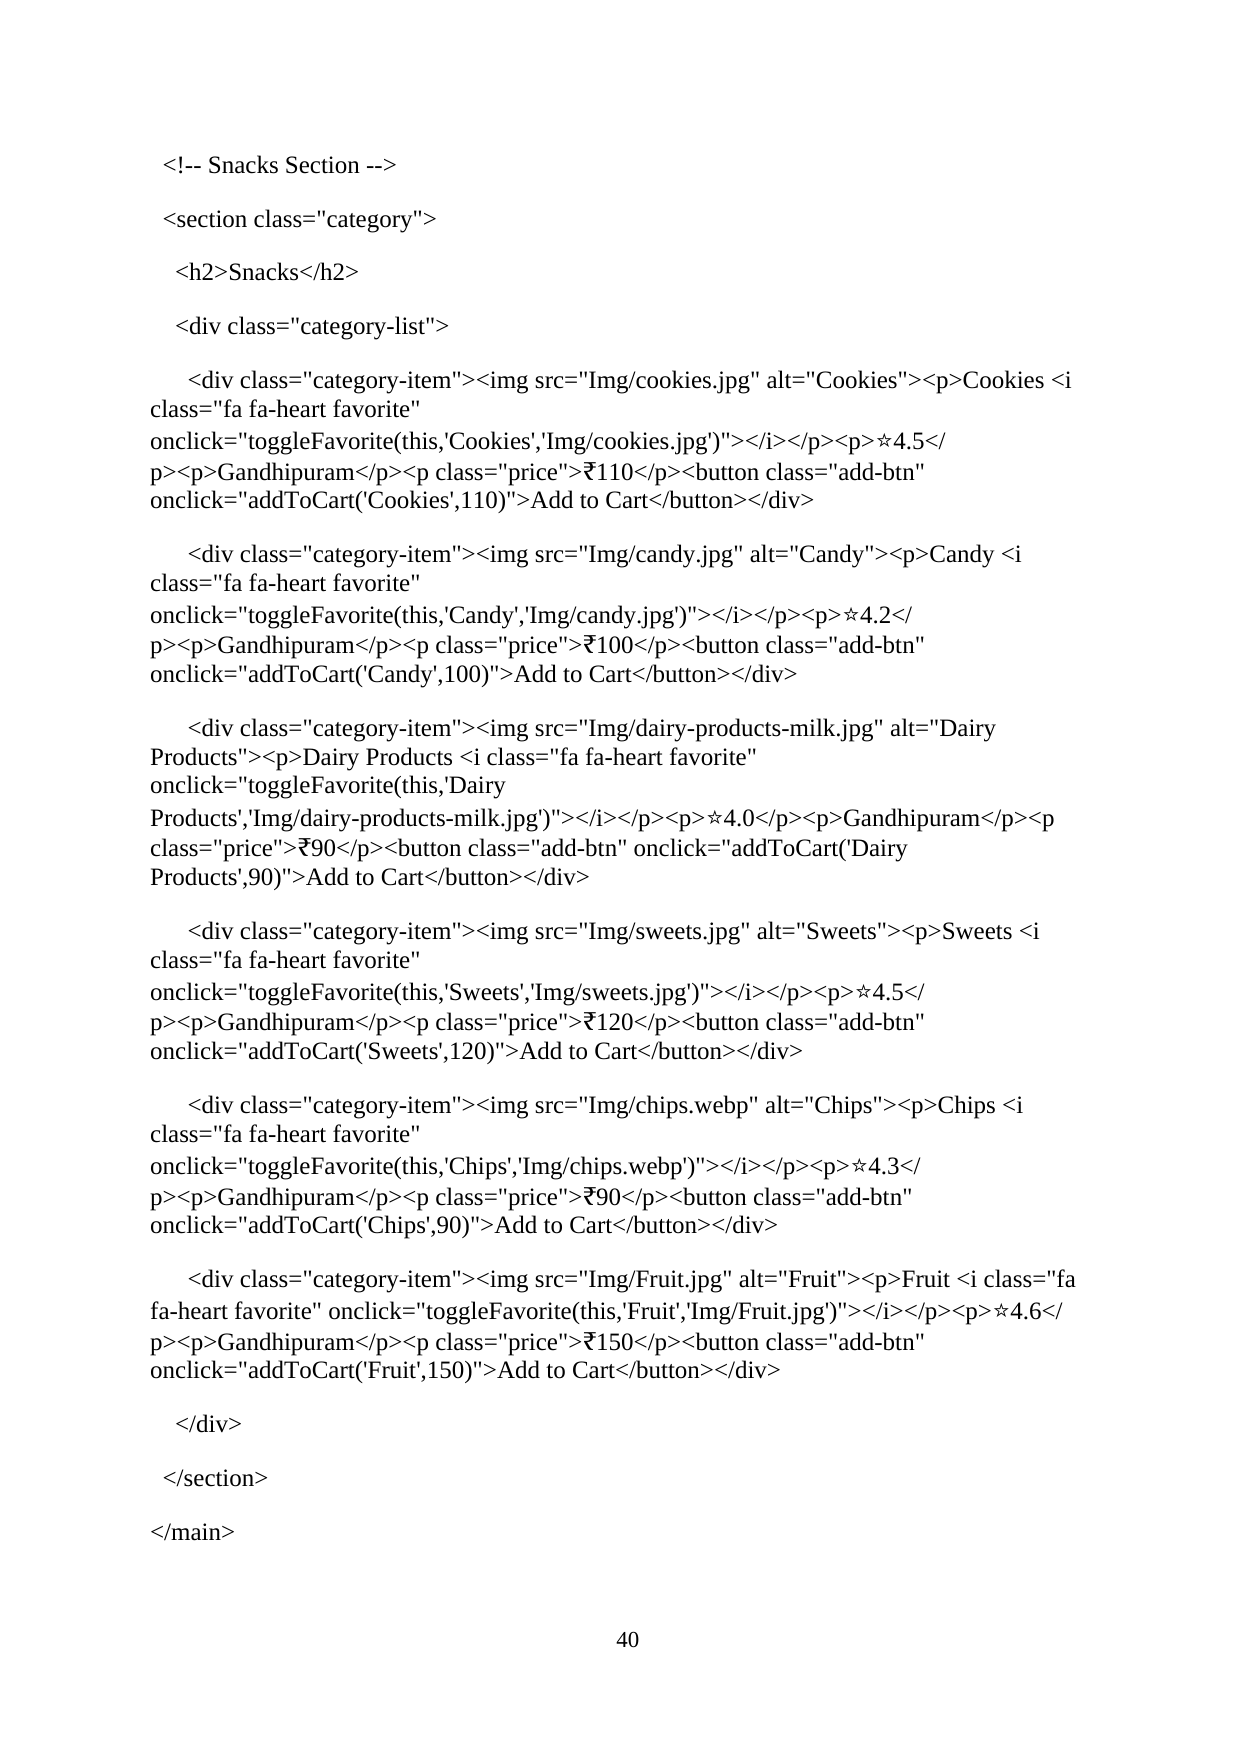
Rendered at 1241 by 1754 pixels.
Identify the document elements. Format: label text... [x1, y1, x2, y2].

text </section> [150, 1463, 1090, 1492]
text <div class="category-item"><img src="Img/candy.jpg" alt="Candy"><p>Candy <i class="fa fa-heart favorite" onclick="toggleFavorite(this,'Candy','Img/candy.jpg')"></i></p><p>⭐4.2</p><p>Gandhipuram</p><p class="price">₹100</p><button class="add-btn" onclick="addToCart('Candy',100)">Add to Cart</button></div> [150, 539, 1090, 688]
text <div class="category-item"><img src="Img/Fruit.jpg" alt="Fruit"><p>Fruit <i class="fa fa-heart favorite" onclick="toggleFavorite(this,'Fruit','Img/Fruit.jpg')"></i></p><p>⭐4.6</p><p>Gandhipuram</p><p class="price">₹150</p><button class="add-btn" onclick="addToCart('Fruit',150)">Add to Cart</button></div> [150, 1264, 1090, 1384]
text <h2>Snacks</h2> [150, 257, 1090, 286]
text <div class="category-item"><img src="Img/sweets.jpg" alt="Sweets"><p>Sweets <i class="fa fa-heart favorite" onclick="toggleFavorite(this,'Sweets','Img/sweets.jpg')"></i></p><p>⭐4.5</p><p>Gandhipuram</p><p class="price">₹120</p><button class="add-btn" onclick="addToCart('Sweets',120)">Add to Cart</button></div> [150, 916, 1090, 1065]
text <div class="category-item"><img src="Img/dairy-products-milk.jpg" alt="Dairy Products"><p>Dairy Products <i class="fa fa-heart favorite" onclick="toggleFavorite(this,'Dairy Products','Img/dairy-products-milk.jpg')"></i></p><p>⭐4.0</p><p>Gandhipuram</p><p class="price">₹90</p><button class="add-btn" onclick="addToCart('Dairy Products',90)">Add to Cart</button></div> [150, 713, 1090, 891]
text <div class="category-item"><img src="Img/cookies.jpg" alt="Cookies"><p>Cookies <i class="fa fa-heart favorite" onclick="toggleFavorite(this,'Cookies','Img/cookies.jpg')"></i></p><p>⭐4.5</p><p>Gandhipuram</p><p class="price">₹110</p><button class="add-btn" onclick="addToCart('Cookies',110)">Add to Cart</button></div> [150, 365, 1090, 514]
text <!-- Snacks Section --> [150, 150, 1090, 179]
text <section class="category"> [150, 204, 1090, 232]
text </div> [150, 1409, 1090, 1438]
text <div class="category-item"><img src="Img/chips.webp" alt="Chips"><p>Chips <i class="fa fa-heart favorite" onclick="toggleFavorite(this,'Chips','Img/chips.webp')"></i></p><p>⭐4.3</p><p>Gandhipuram</p><p class="price">₹90</p><button class="add-btn" onclick="addToCart('Chips',90)">Add to Cart</button></div> [150, 1090, 1090, 1239]
text <div class="category-list"> [150, 311, 1090, 340]
text </main> [150, 1517, 1090, 1546]
